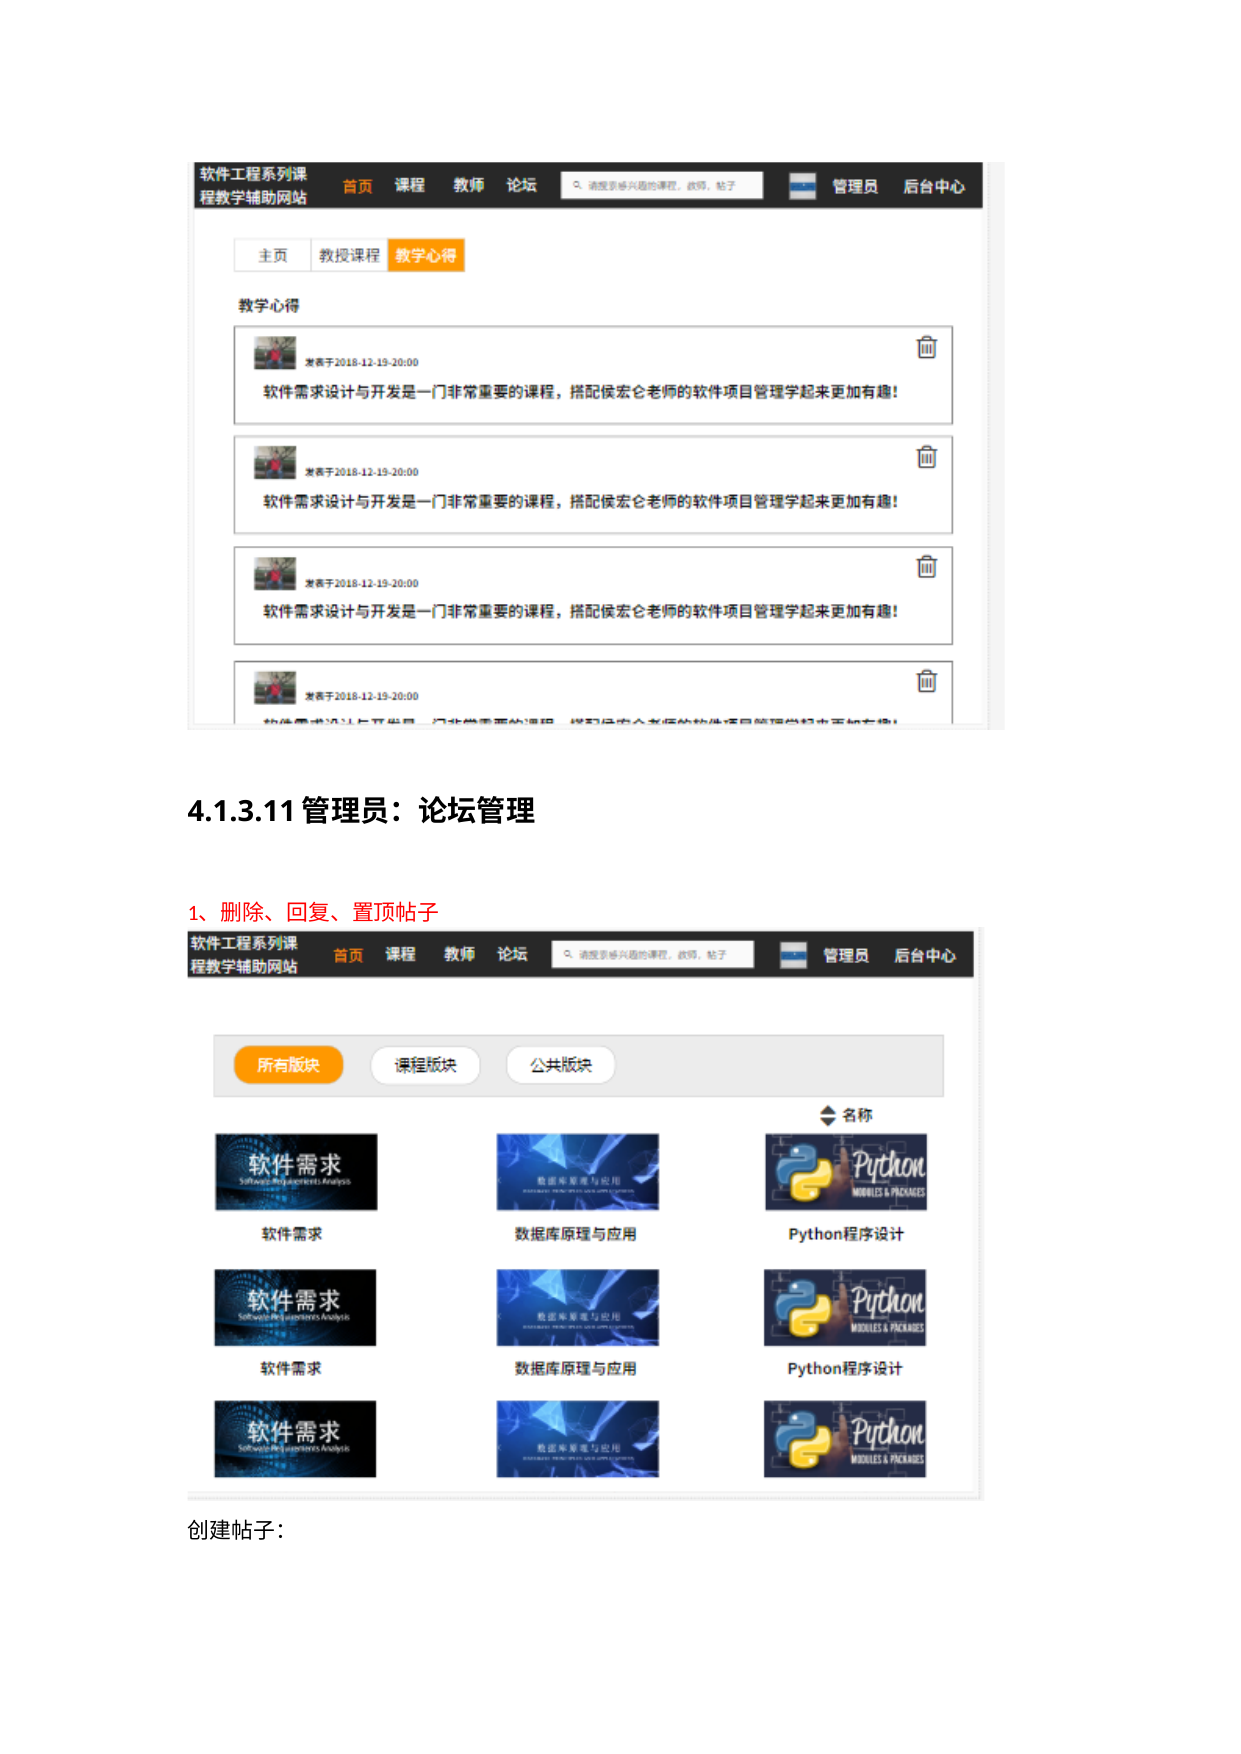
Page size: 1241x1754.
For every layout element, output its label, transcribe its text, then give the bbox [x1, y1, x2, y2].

text 1、删除、回复、置顶帖子 [187, 895, 1053, 927]
text 创建帖子： [187, 1512, 1053, 1545]
subtitle 4.1.3.11管理员：论坛管理 [187, 776, 1053, 841]
picture [187, 927, 985, 1501]
picture [187, 162, 1005, 730]
